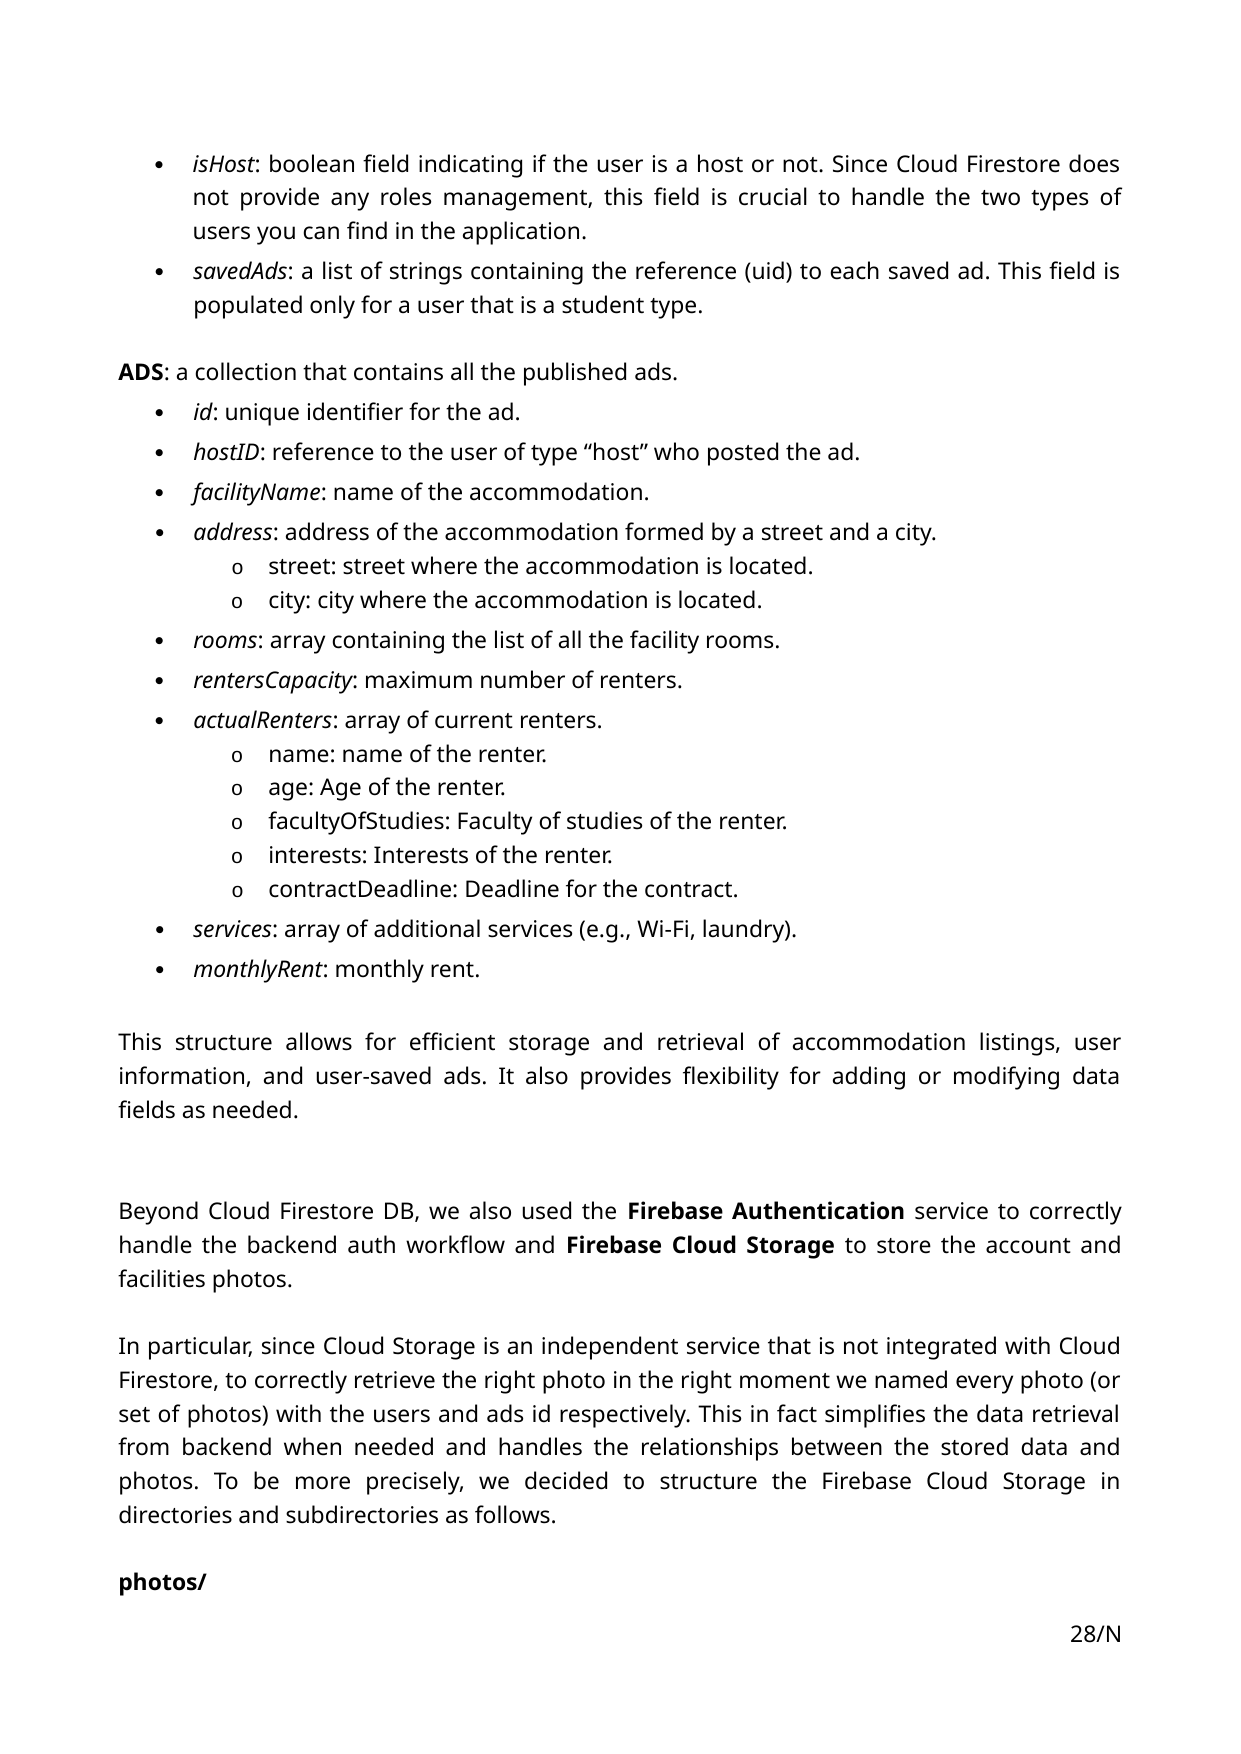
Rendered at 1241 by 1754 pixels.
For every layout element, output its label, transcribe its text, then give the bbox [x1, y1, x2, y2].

list rentersCapacity: maximum number of renters. [156, 664, 1122, 695]
list street: street where the accommodation is located. [231, 550, 1122, 581]
list age: Age of the renter. [231, 771, 1122, 803]
text Beyond Cloud Firestore DB, we also used the Firebase Authentication service to correctly handle the backend auth workflow and Firebase Cloud Storage to store the account and facilities photos. [118, 1195, 1122, 1294]
list facilityName: name of the accommodation. [156, 476, 1122, 508]
list actualRenters: array of current renters. [156, 704, 1122, 735]
list isHost: boolean field indicating if the user is a host or not. Since Cloud Firestore does not provide any roles management, this field is crucial to handle the two types of users you can find in the application. [155, 148, 1122, 246]
text photos/ [118, 1566, 1122, 1598]
list contractDeadline: Deadline for the contract. [231, 873, 1122, 904]
list interests: Interests of the renter. [231, 839, 1122, 870]
list services: array of additional services (e.g., Wi-Fi, laundry). [156, 913, 1122, 944]
list savedAds: a list of strings containing the reference (uid) to each saved ad. This field is populated only for a user that is a student type. [156, 255, 1122, 320]
list monthlyRent: monthly rent. [156, 953, 1122, 984]
list facultyOfStudies: Faculty of studies of the renter. [231, 805, 1122, 836]
list id: unique identifier for the ad. [156, 396, 1122, 428]
list hostID: reference to the user of type “host” who posted the ad. [156, 436, 1122, 468]
text In particular, since Cloud Storage is an independent service that is not integrated with Cloud Firestore, to correctly retrieve the right photo in the right moment we named every photo (or set of photos) with the users and ads id respectively. This in fact simplifies the data retrieval from backend when needed and handles the relationships between the stored data and photos. To be more precisely, we decided to structure the Firebase Cloud Storage in directories and subdirectories as follows. [118, 1330, 1122, 1530]
list name: name of the renter. [231, 738, 1122, 769]
list rooms: array containing the list of all the facility rooms. [156, 624, 1122, 655]
list address: address of the accommodation formed by a street and a city. [156, 516, 1122, 548]
list city: city where the accommodation is located. [231, 584, 1122, 615]
text This structure allows for efficient storage and retrieval of accommodation listings, user information, and user-saved ads. It also provides flexibility for adding or modifying data fields as needed. [118, 1026, 1122, 1125]
text ADS: a collection that contains all the published ads. [118, 356, 1122, 388]
